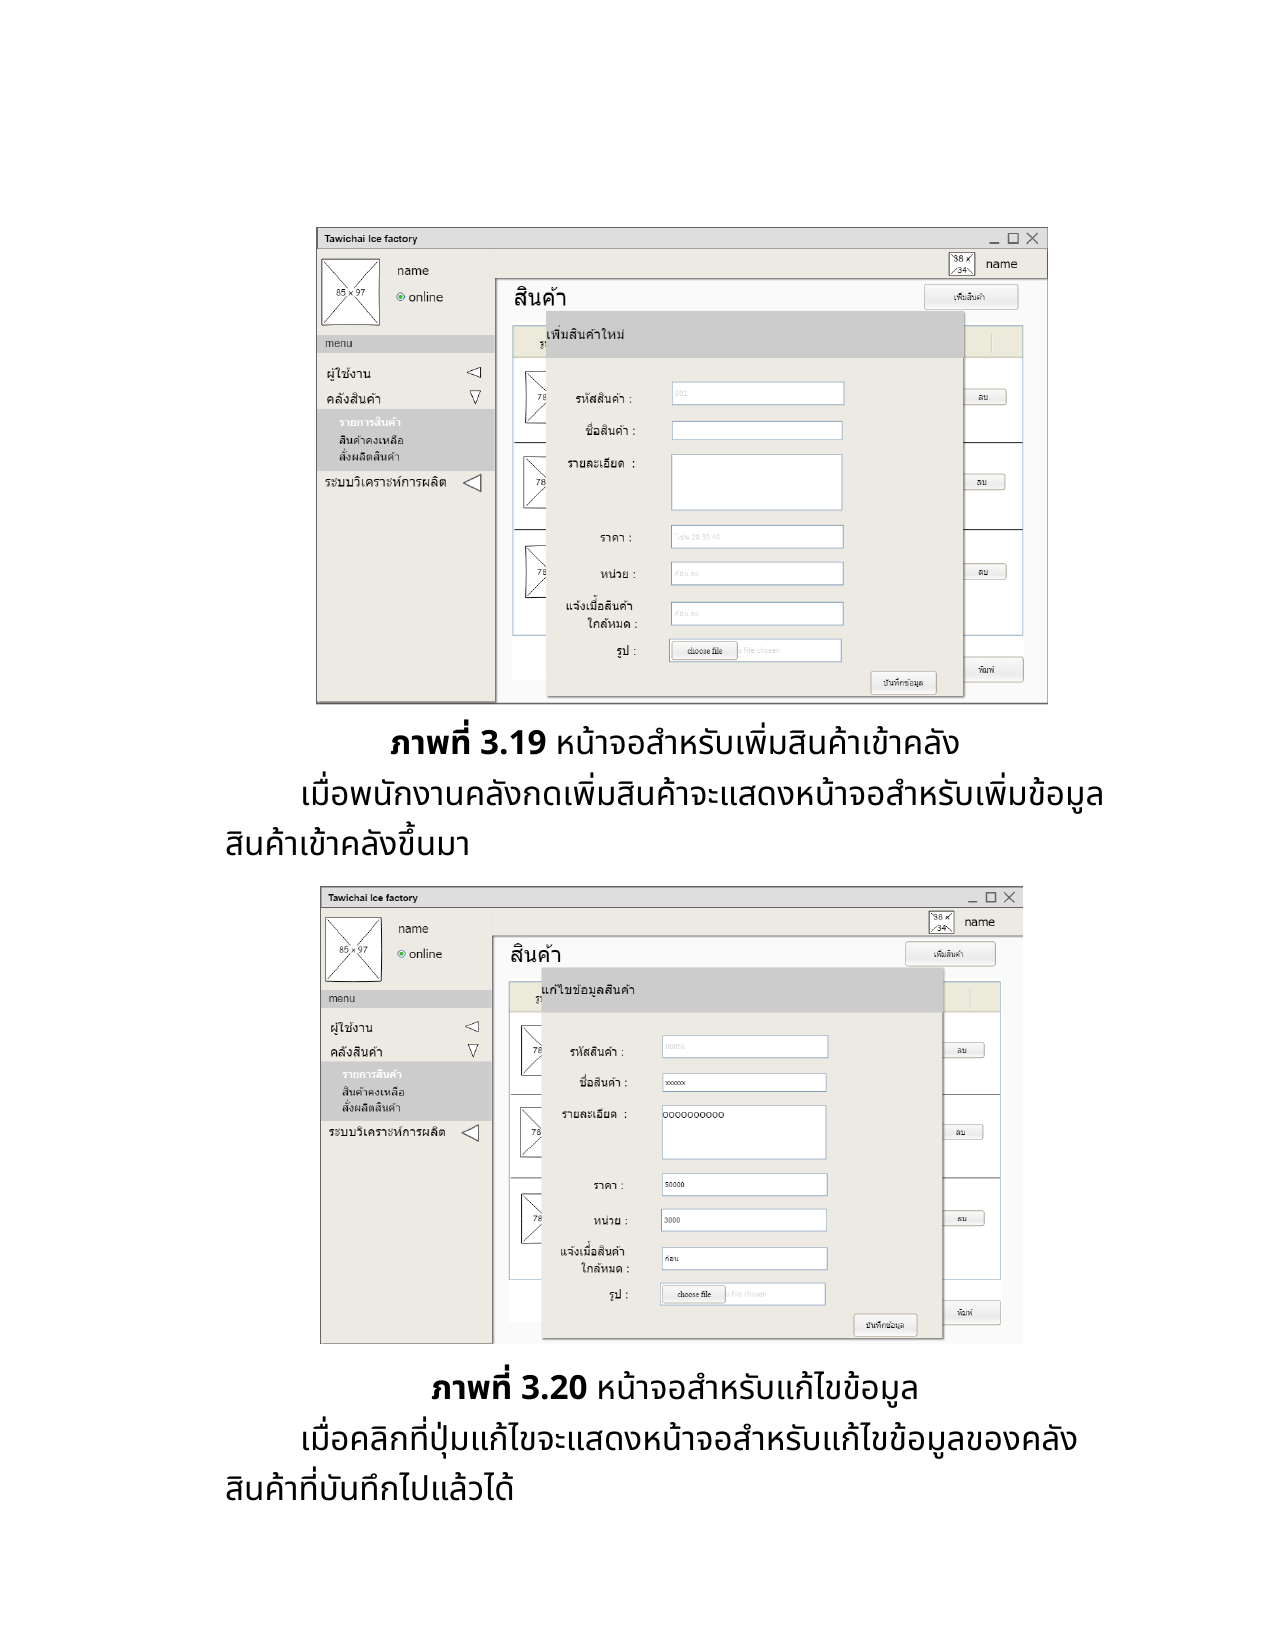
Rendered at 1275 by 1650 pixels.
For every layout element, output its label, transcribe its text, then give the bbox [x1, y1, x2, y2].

text ภาพที่ 3.20 หน้าจอสำหรับแก้ไขข้อมูล [225, 1364, 1125, 1415]
picture [316, 225, 1048, 705]
text เมื่อคลิกที่ปุ่มแก้ไขจะแสดงหน้าจอสำหรับแก้ไขข้อมูลของคลังสินค้าที่บันทึกไปแล้วได้ [225, 1415, 1125, 1516]
text ภาพที่ 3.19 หน้าจอสำหรับเพิ่มสินค้าเข้าคลัง [225, 719, 1125, 769]
picture [320, 882, 1023, 1344]
text เมื่อพนักงานคลังกดเพิ่มสินค้าจะแสดงหน้าจอสำหรับเพิ่มข้อมูลสินค้าเข้าคลังขึ้นมา [225, 769, 1125, 870]
